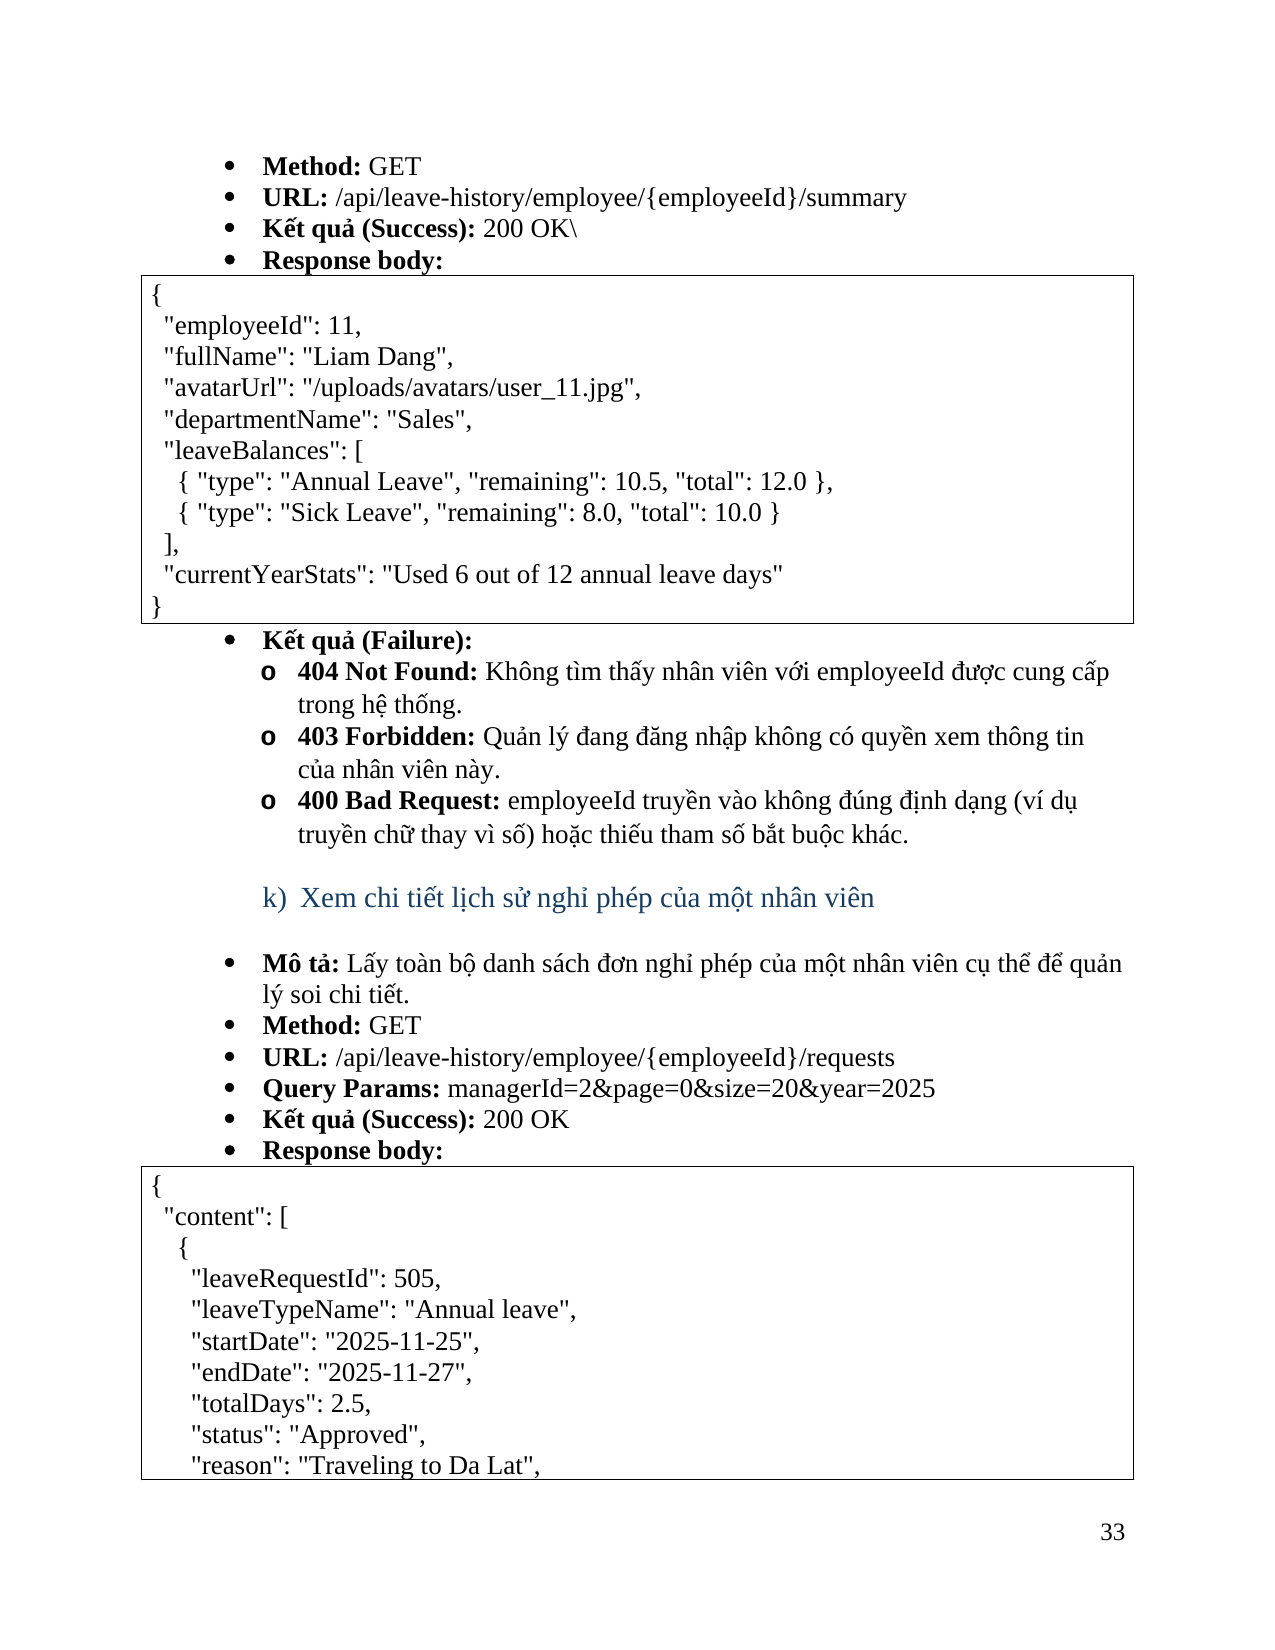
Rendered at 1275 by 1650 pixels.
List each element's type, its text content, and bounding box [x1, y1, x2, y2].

text "leaveRequestId": 505, [150, 1262, 1125, 1293]
text { "type": "Annual Leave", "remaining": 10.5, "total": 12.0 }, [150, 465, 1125, 496]
text } [142, 586, 1133, 623]
text "currentYearStats": "Used 6 out of 12 annual leave days" [150, 558, 1125, 586]
text "content": [ [150, 1200, 1125, 1231]
list Kết quả (Success): 200 OK\ [225, 212, 1125, 244]
text "reason": "Traveling to Da Lat", [150, 1449, 1125, 1479]
text "employeeId": 11, [150, 309, 1125, 340]
list 403 Forbidden: Quản lý đang đăng nhập không có quyền xem thông tin của nhân viên này. [260, 720, 1125, 784]
list Query Params: managerId=2&page=0&size=20&year=2025 [225, 1072, 1125, 1103]
list URL: /api/leave-history/employee/{employeeId}/summary [225, 181, 1125, 212]
list URL: /api/leave-history/employee/{employeeId}/requests [225, 1041, 1125, 1072]
text "startDate": "2025-11-25", [150, 1324, 1125, 1356]
list Method: GET [225, 150, 1125, 181]
list 404 Not Found: Không tìm thấy nhân viên với employeeId được cung cấp trong hệ thống. [260, 655, 1125, 720]
list Response body: [225, 1134, 1125, 1166]
list Mô tả: Lấy toàn bộ danh sách đơn nghỉ phép của một nhân viên cụ thể để quản lý soi chi tiết. [225, 947, 1125, 1009]
text "status": "Approved", [150, 1418, 1125, 1449]
list Method: GET [225, 1009, 1125, 1041]
list Xem chi tiết lịch sử nghỉ phép của một nhân viên [262, 880, 1125, 913]
text { [142, 1167, 1133, 1200]
text ], [150, 527, 1125, 558]
text "totalDays": 2.5, [150, 1387, 1125, 1418]
text "leaveTypeName": "Annual leave", [150, 1293, 1125, 1324]
text { [142, 276, 1133, 309]
text { "type": "Sick Leave", "remaining": 8.0, "total": 10.0 } [150, 496, 1125, 527]
list Response body: [225, 244, 1125, 275]
text { [150, 1231, 1125, 1262]
list Kết quả (Failure): [225, 624, 1125, 655]
list 400 Bad Request: employeeId truyền vào không đúng định dạng (ví dụ truyền chữ thay vì số) hoặc thiếu tham số bắt buộc khác. [260, 784, 1125, 849]
text "fullName": "Liam Dang", [150, 340, 1125, 372]
list Kết quả (Success): 200 OK [225, 1103, 1125, 1134]
text "endDate": "2025-11-27", [150, 1356, 1125, 1387]
text "leaveBalances": [ [150, 434, 1125, 465]
text "departmentName": "Sales", [150, 403, 1125, 434]
text "avatarUrl": "/uploads/avatars/user_11.jpg", [150, 372, 1125, 403]
